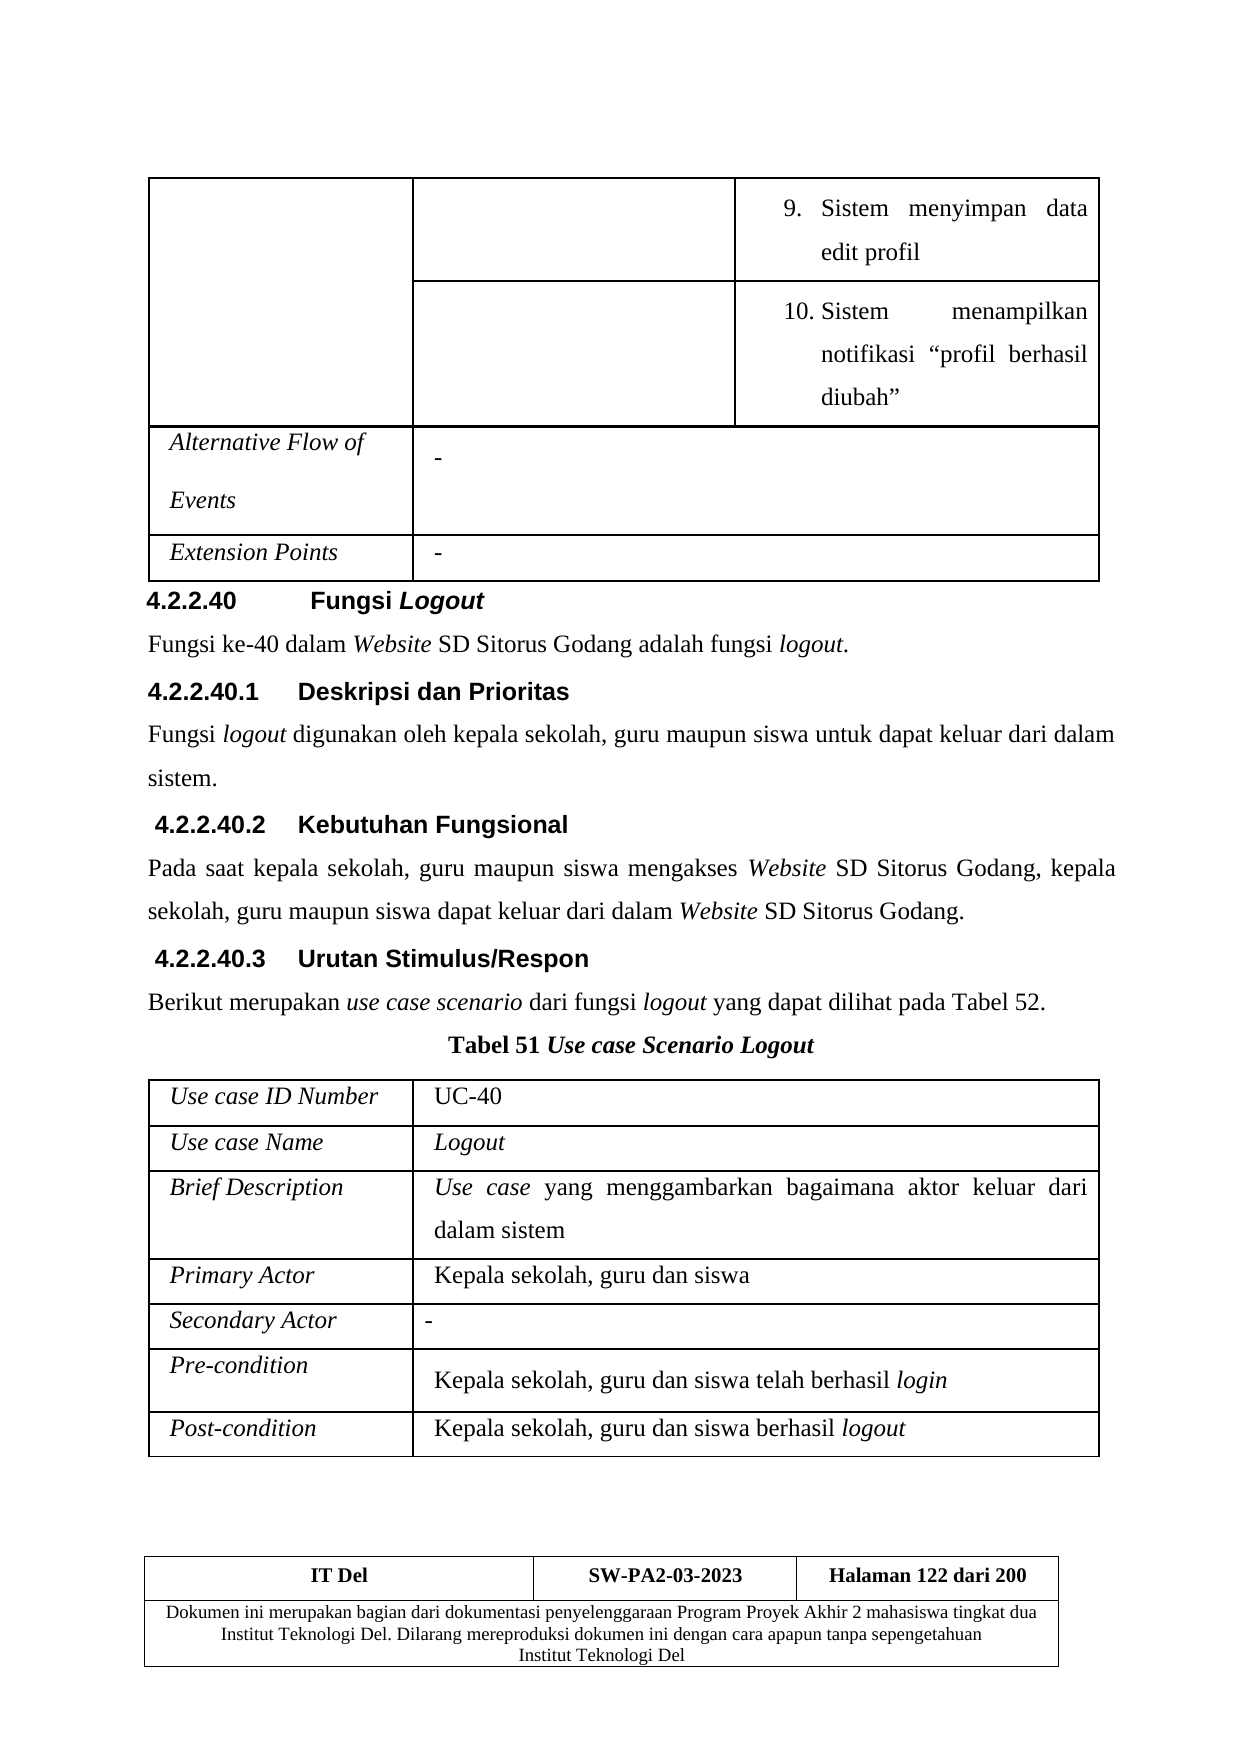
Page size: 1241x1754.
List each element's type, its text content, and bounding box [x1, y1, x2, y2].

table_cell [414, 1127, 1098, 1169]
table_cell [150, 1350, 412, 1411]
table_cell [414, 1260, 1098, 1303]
text Pada saat kepala sekolah, guru maupun siswa mengakses Website SD Sitorus Godang, kepala sekolah, guru maupun siswa dapat keluar dari dalam Website SD Sitorus Godang. [148, 853, 1116, 925]
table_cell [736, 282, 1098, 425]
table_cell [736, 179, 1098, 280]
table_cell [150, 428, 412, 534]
subtitle Kebutuhan Fungsional [154, 810, 1116, 839]
subtitle Deskripsi dan Prioritas [148, 676, 1116, 705]
subtitle Urutan Stimulus/Respon [154, 943, 1116, 972]
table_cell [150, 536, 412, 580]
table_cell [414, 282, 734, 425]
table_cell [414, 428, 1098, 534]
text Berikut merupakan use case scenario dari fungsi logout yang dapat dilihat pada Tabel 52. [148, 987, 1116, 1015]
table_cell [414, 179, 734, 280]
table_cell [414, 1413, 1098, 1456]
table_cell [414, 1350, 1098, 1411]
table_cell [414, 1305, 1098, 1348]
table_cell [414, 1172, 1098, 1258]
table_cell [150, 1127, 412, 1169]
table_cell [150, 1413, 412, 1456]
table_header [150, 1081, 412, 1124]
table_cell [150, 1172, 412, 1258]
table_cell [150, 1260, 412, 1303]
text Fungsi logout digunakan oleh kepala sekolah, guru maupun siswa untuk dapat keluar dari dalam sistem. [148, 719, 1116, 791]
subtitle Fungsi Logout [146, 586, 1116, 615]
text Fungsi ke-40 dalam Website SD Sitorus Godang adalah fungsi logout. [148, 629, 1116, 658]
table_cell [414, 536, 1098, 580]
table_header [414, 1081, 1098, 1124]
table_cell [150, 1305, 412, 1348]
